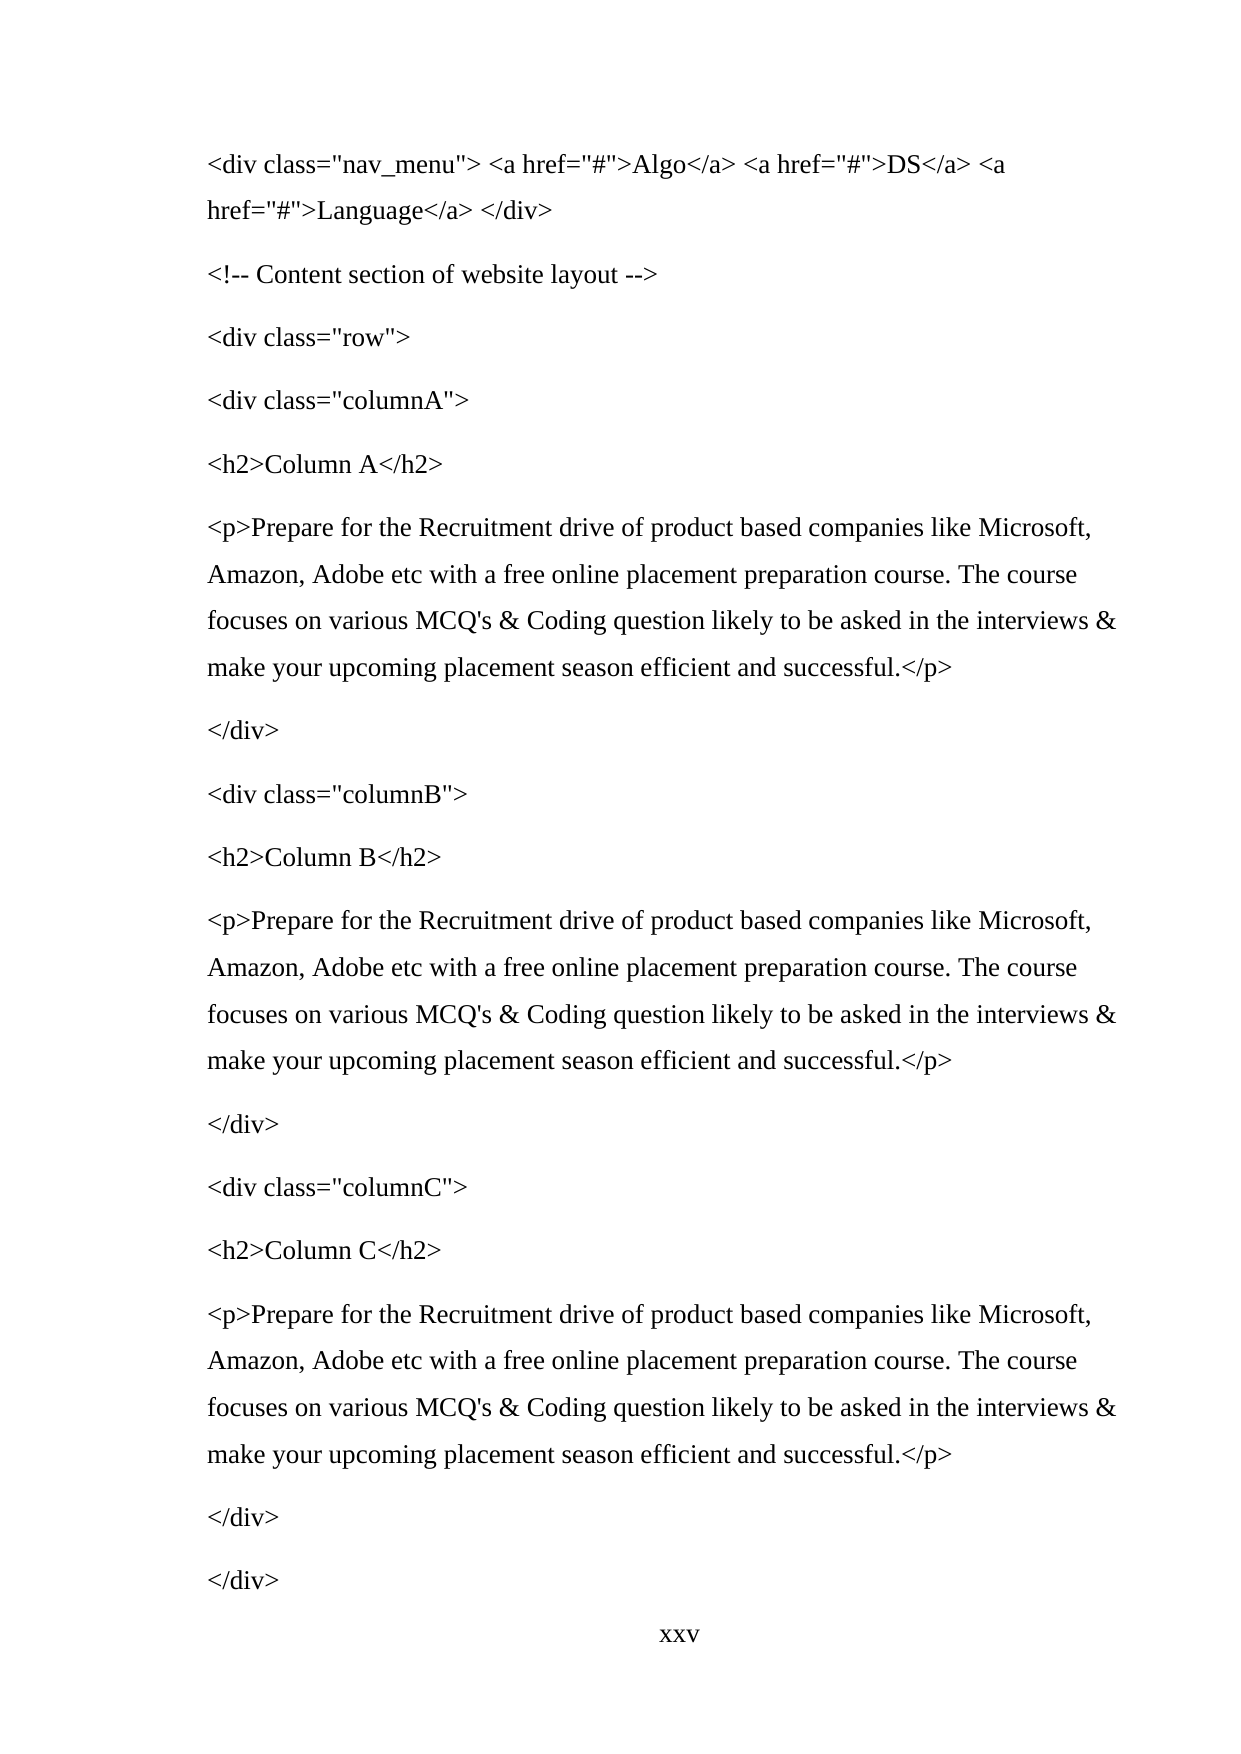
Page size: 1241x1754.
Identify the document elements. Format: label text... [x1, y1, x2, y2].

text <div class="columnB"> [207, 778, 1152, 809]
text <div class="columnC"> [207, 1171, 1152, 1202]
text <p>Prepare for the Recruitment drive of product based companies like Microsoft, Amazon, Adobe etc with a free online placement preparation course. The course focuses on various MCQ's & Coding question likely to be asked in the interviews & make your upcoming placement season efficient and successful.</p> [207, 1298, 1152, 1469]
text <h2>Column B</h2> [207, 841, 1152, 872]
text <!-- Content section of website layout --> [207, 258, 1152, 289]
text <h2>Column C</h2> [207, 1234, 1152, 1266]
text <div class="columnA"> [207, 384, 1152, 416]
text <p>Prepare for the Recruitment drive of product based companies like Microsoft, Amazon, Adobe etc with a free online placement preparation course. The course focuses on various MCQ's & Coding question likely to be asked in the interviews & make your upcoming placement season efficient and successful.</p> [207, 904, 1152, 1076]
text <div class="nav_menu"> <a href="#">Algo</a> <a href="#">DS</a> <a href="#">Language</a> </div> [207, 148, 1152, 226]
text <h2>Column A</h2> [207, 448, 1152, 479]
text <div class="row"> [207, 321, 1152, 352]
text </div> [207, 1501, 1152, 1532]
text </div> [207, 1564, 1152, 1596]
text </div> [207, 1108, 1152, 1139]
text </div> [207, 714, 1152, 746]
text <p>Prepare for the Recruitment drive of product based companies like Microsoft, Amazon, Adobe etc with a free online placement preparation course. The course focuses on various MCQ's & Coding question likely to be asked in the interviews & make your upcoming placement season efficient and successful.</p> [207, 511, 1152, 682]
